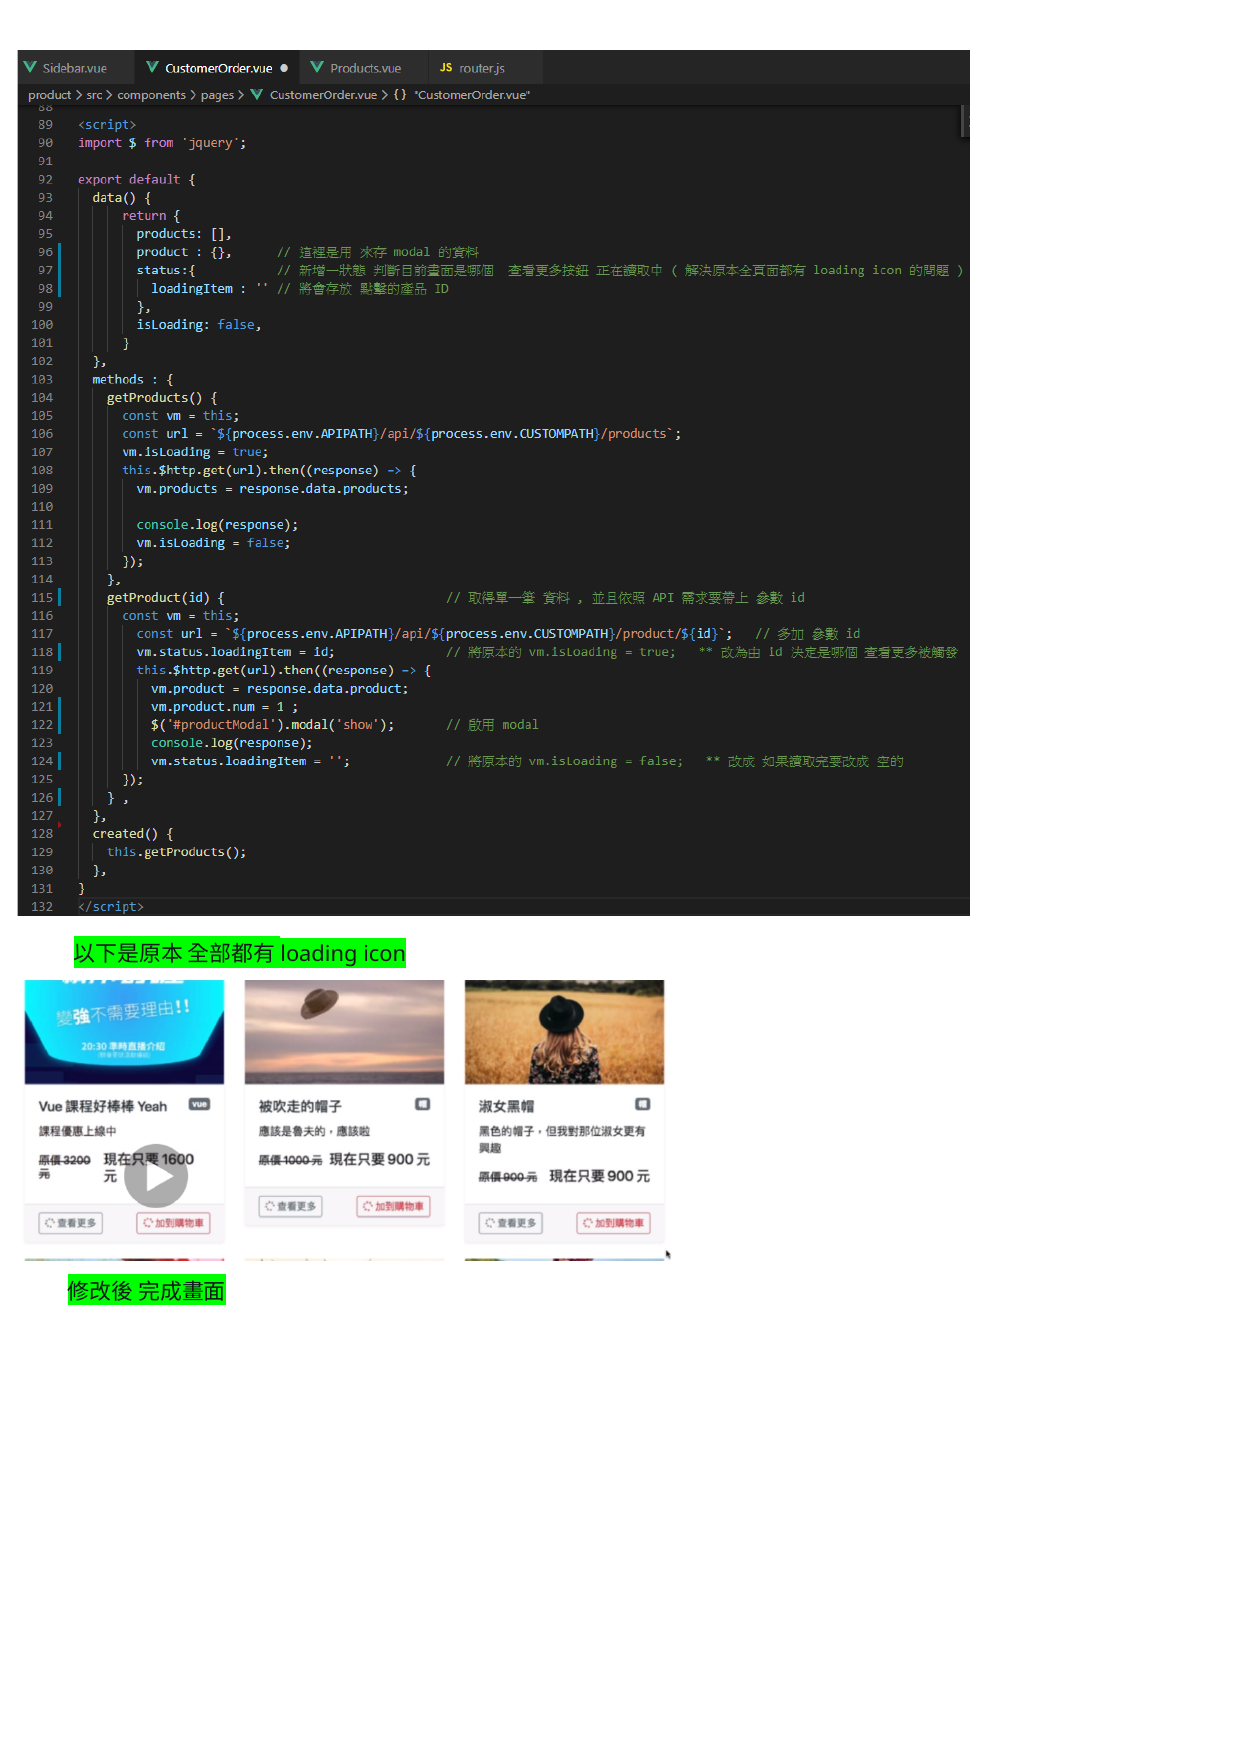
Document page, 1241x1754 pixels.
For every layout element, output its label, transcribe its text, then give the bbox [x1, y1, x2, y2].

picture [17, 980, 672, 1261]
text 修改後 完成畫面 [18, 1271, 1222, 1308]
text 以下是原本 全部都有 loading icon [18, 933, 1222, 971]
